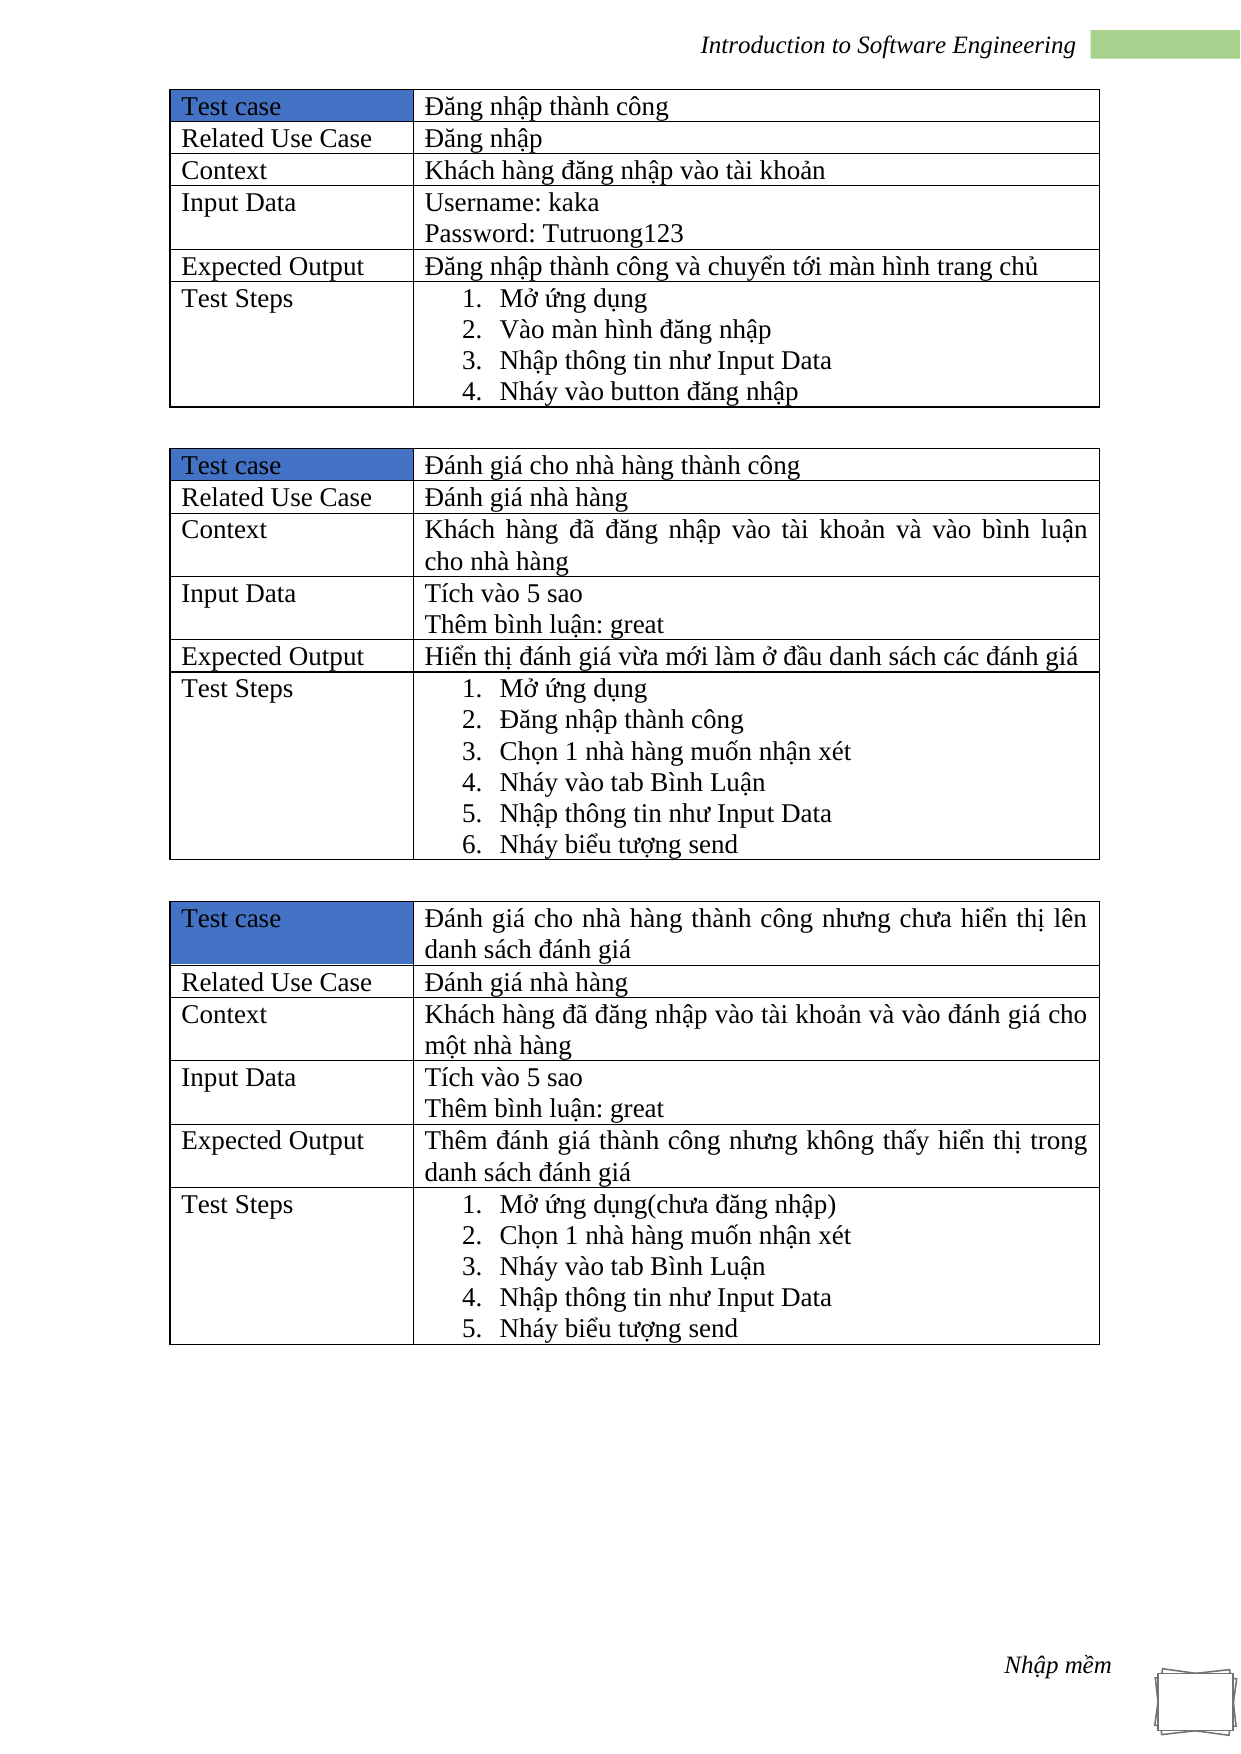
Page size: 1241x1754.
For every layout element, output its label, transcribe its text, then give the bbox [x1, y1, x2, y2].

table_cell Test Steps [171, 282, 413, 406]
table_cell Hiển thị đánh giá vừa mới làm ở đầu danh sách các đánh giá [414, 640, 1099, 671]
table_cell Mở ứng dụng(chưa đăng nhập) Chọn 1 nhà hàng muốn nhận xét Nháy vào tab Bình Luận Nhập thông tin như Input Data Nháy biểu tượng send [414, 1188, 1099, 1343]
table_header Đăng nhập thành công [414, 90, 1099, 121]
table_cell Context [171, 998, 413, 1060]
table_cell Đăng nhập thành công và chuyển tới màn hình trang chủ [414, 250, 1099, 281]
table_cell Expected Output [171, 1125, 413, 1187]
table_cell Khách hàng đã đăng nhập vào tài khoản và vào đánh giá cho một nhà hàng [414, 998, 1099, 1060]
table_cell Khách hàng đăng nhập vào tài khoản [414, 154, 1099, 185]
table_cell Input Data [171, 186, 413, 248]
table_cell Khách hàng đã đăng nhập vào tài khoản và vào bình luận cho nhà hàng [414, 514, 1099, 576]
table_header Đánh giá cho nhà hàng thành công [414, 449, 1099, 480]
table_cell Expected Output [171, 250, 413, 281]
table_cell Mở ứng dụng Đăng nhập thành công Chọn 1 nhà hàng muốn nhận xét Nháy vào tab Bình Luận Nhập thông tin như Input Data Nháy biểu tượng send [414, 673, 1099, 859]
table_cell Related Use Case [171, 481, 413, 513]
table_cell Đăng nhập [414, 122, 1099, 153]
table_cell Input Data [171, 577, 413, 639]
table_cell Related Use Case [171, 966, 413, 997]
table_cell Thêm đánh giá thành công nhưng không thấy hiển thị trong danh sách đánh giá [414, 1125, 1099, 1187]
table_cell Input Data [171, 1061, 413, 1123]
table_header Test case [171, 902, 413, 964]
table_cell Đánh giá nhà hàng [414, 481, 1099, 513]
table_cell Related Use Case [171, 122, 413, 153]
table_header Đánh giá cho nhà hàng thành công nhưng chưa hiển thị lên danh sách đánh giá [414, 902, 1099, 964]
table_cell Tích vào 5 sao Thêm bình luận: great [414, 1061, 1099, 1123]
table_cell Context [171, 514, 413, 576]
table_cell Test Steps [171, 673, 413, 859]
table_cell Đánh giá nhà hàng [414, 966, 1099, 997]
table_cell Username: kaka Password: Tutruong123 [414, 186, 1099, 248]
table_cell Context [171, 154, 413, 185]
table_cell Tích vào 5 sao Thêm bình luận: great [414, 577, 1099, 639]
table_cell Mở ứng dụng Vào màn hình đăng nhập Nhập thông tin như Input Data Nháy vào button đăng nhập [414, 282, 1099, 406]
table_cell Expected Output [171, 640, 413, 671]
table_header Test case [171, 90, 413, 121]
table_cell Test Steps [171, 1188, 413, 1343]
table_header Test case [171, 449, 413, 480]
